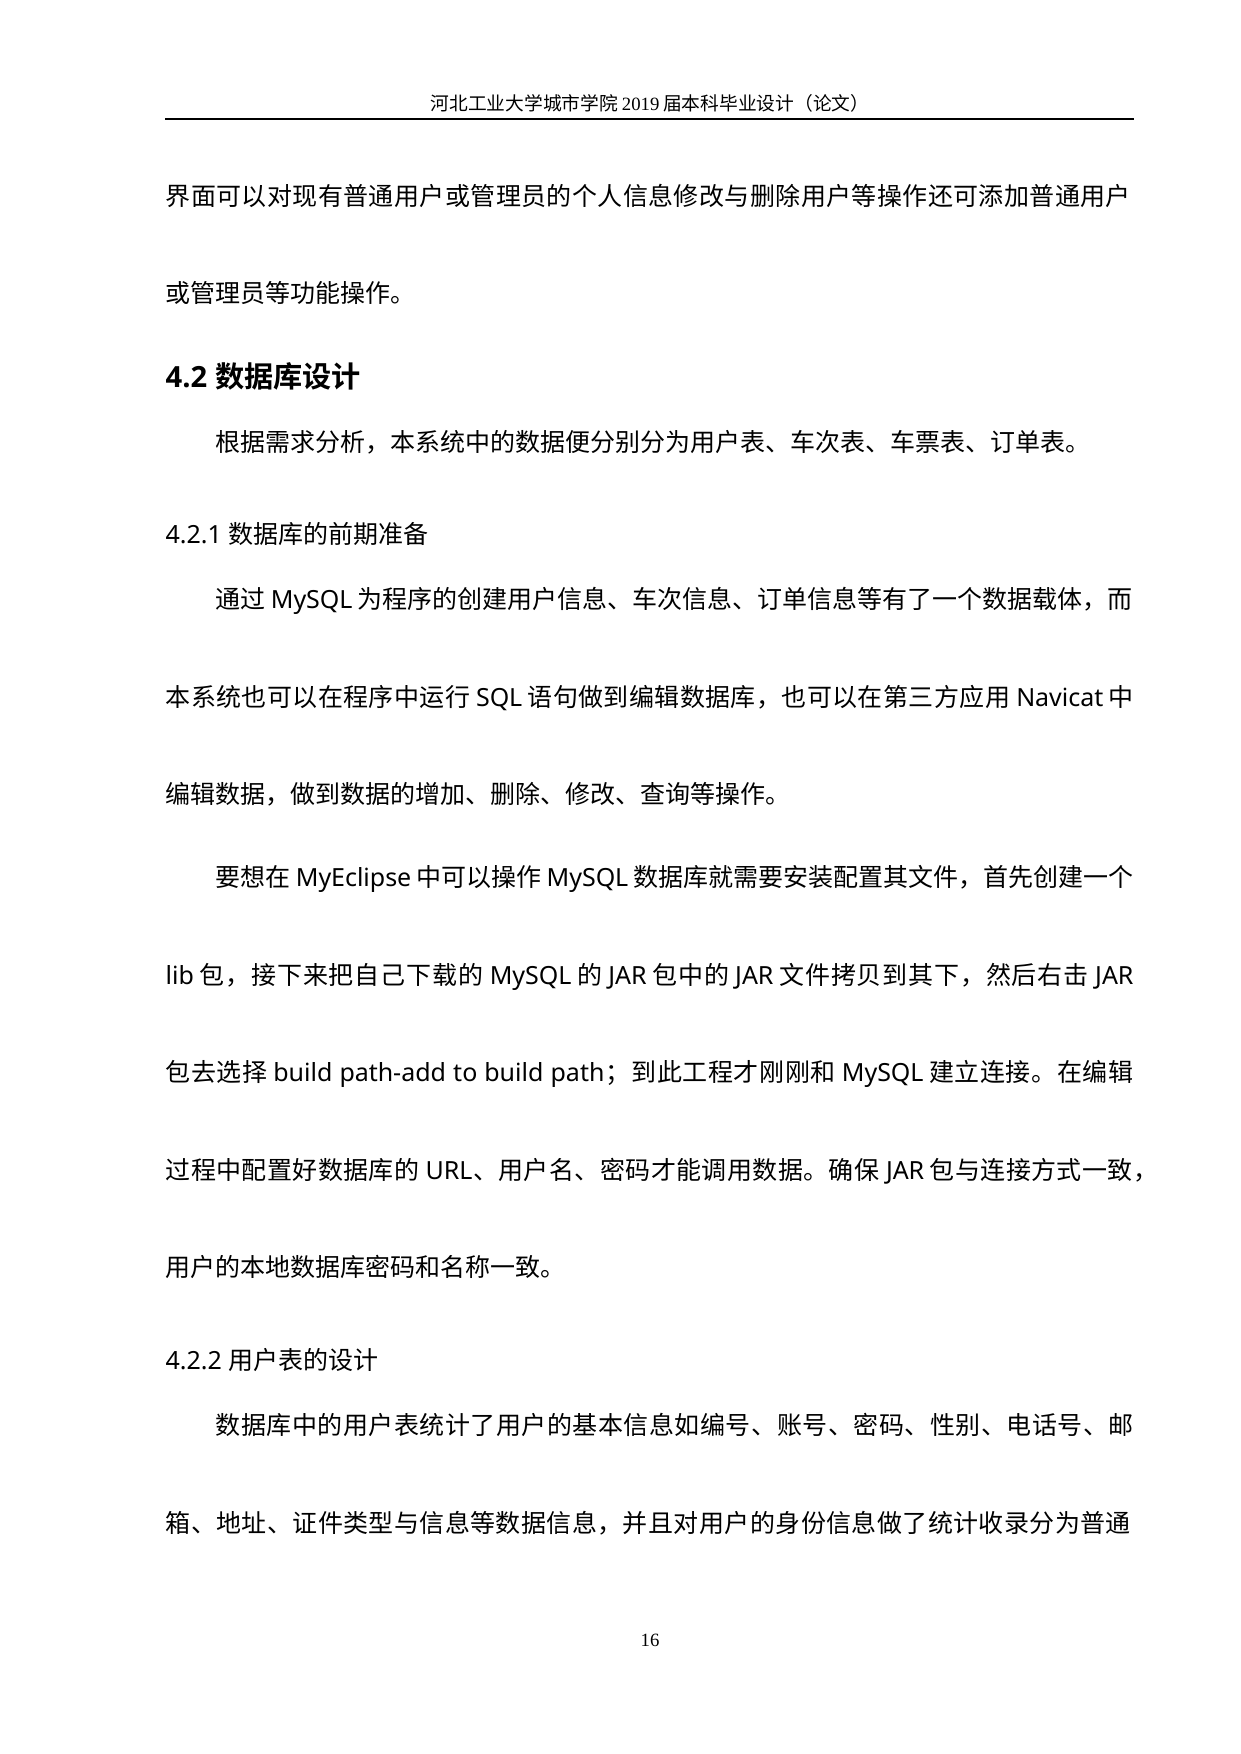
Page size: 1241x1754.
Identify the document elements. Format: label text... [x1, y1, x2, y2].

text 通过MySQL为程序的创建用户信息、车次信息、订单信息等有了一个数据载体，而本系统也可以在程序中运行SQL语句做到编辑数据库，也可以在第三方应用Navicat中编辑数据，做到数据的增加、删除、修改、查询等操作。 [165, 565, 1134, 825]
text 要想在MyEclipse中可以操作MySQL数据库就需要安装配置其文件，首先创建一个lib包，接下来把自己下载的MySQL的JAR包中的JAR文件拷贝到其下，然后右击JAR包去选择build path-add to build path；到此工程才刚刚和MySQL建立连接。在编辑过程中配置好数据库的URL、用户名、密码才能调用数据。确保JAR包与连接方式一致，用户的本地数据库密码和名称一致。 [165, 843, 1134, 1298]
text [165, 1391, 1134, 1554]
text 4.2.1 数据库的前期准备 [165, 500, 1134, 565]
text 根据需求分析，本系统中的数据便分别分为用户表、车次表、车票表、订单表。 [165, 408, 1134, 473]
text 4.2.2 用户表的设计 [165, 1326, 1134, 1391]
text 4.2 数据库设计 [165, 343, 1134, 408]
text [165, 162, 1134, 324]
